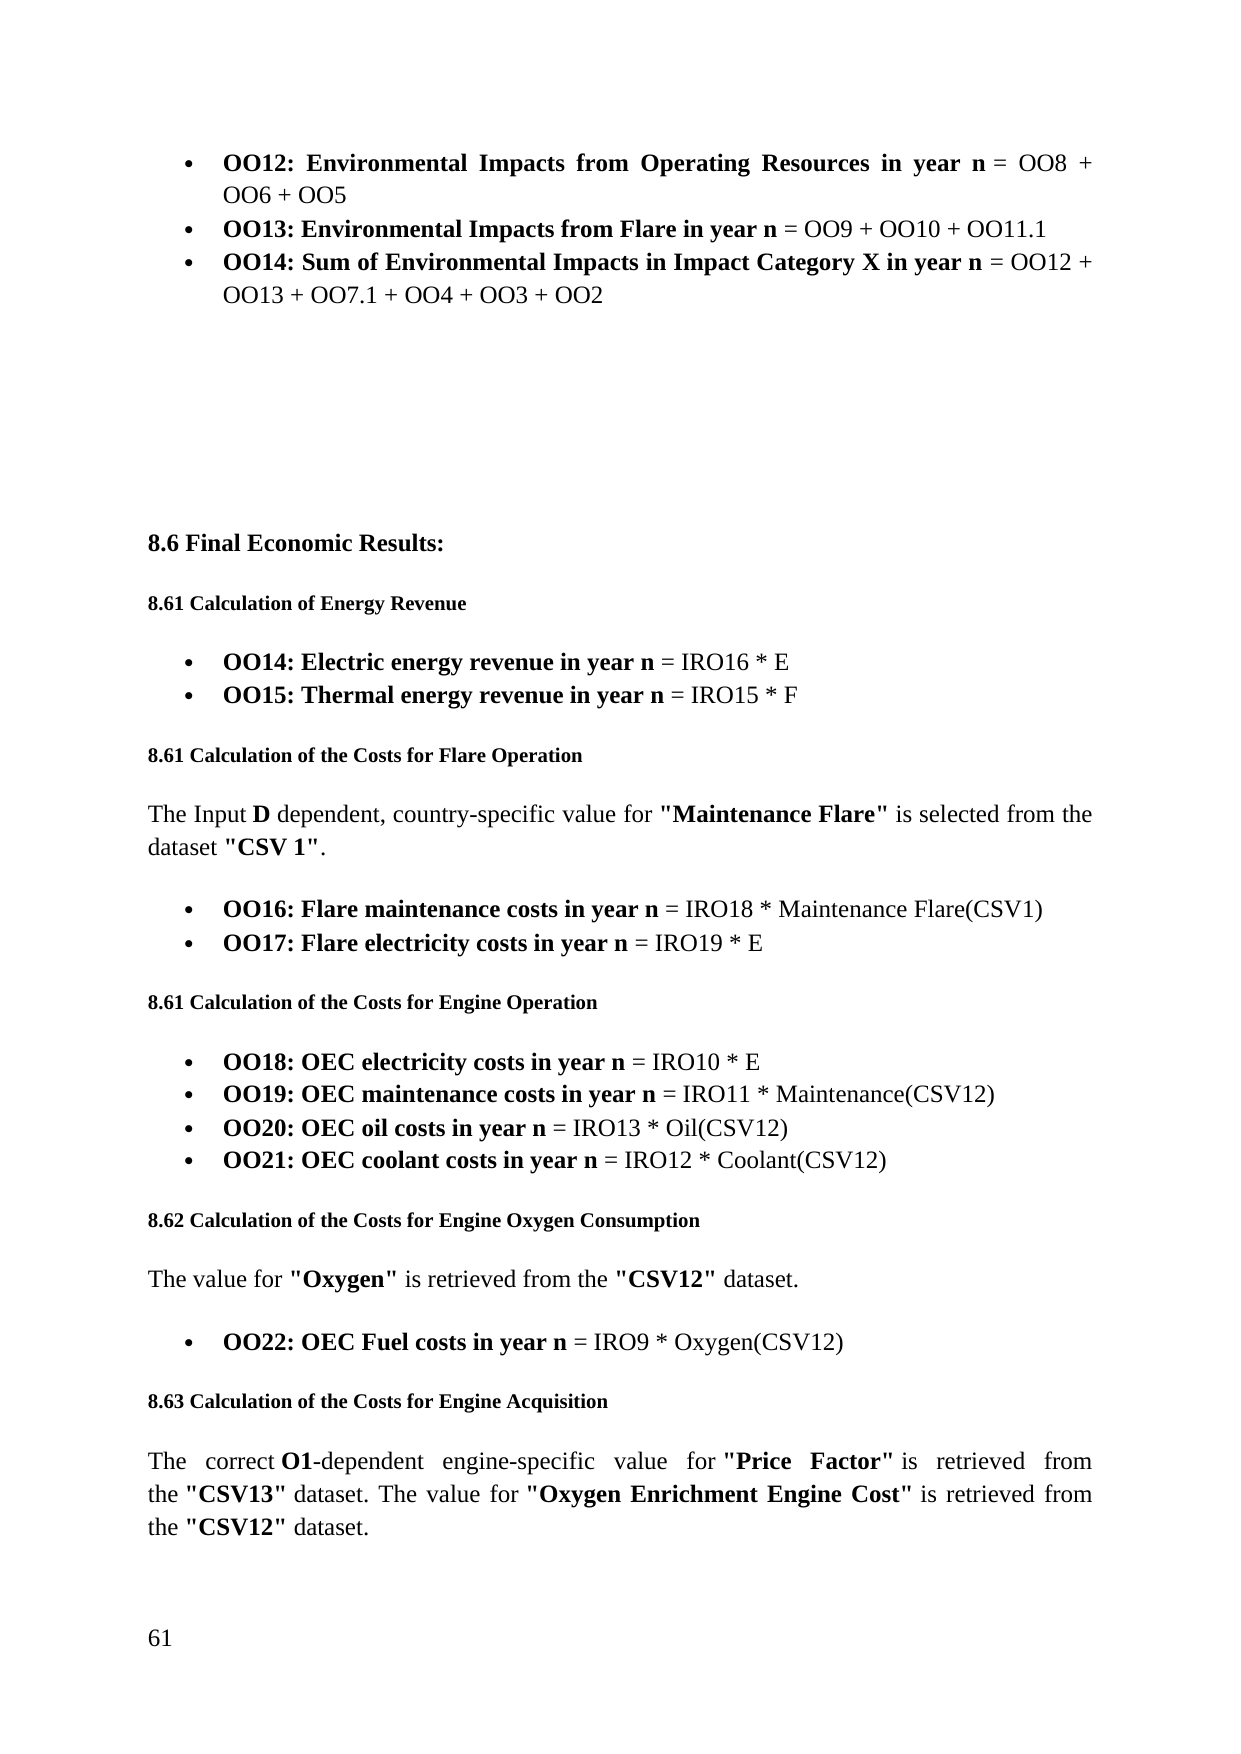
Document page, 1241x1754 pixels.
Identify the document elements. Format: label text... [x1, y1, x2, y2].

list OO16: Flare maintenance costs in year n = IRO18 * Maintenance Flare(CSV1) [185, 894, 1093, 923]
text The value for "Oxygen" is retrieved from the "CSV12" dataset. [148, 1264, 1093, 1293]
text 8.61 Calculation of the Costs for Engine Operation [148, 990, 1093, 1014]
text The Input D dependent, country-specific value for "Maintenance Flare" is selected from the dataset "CSV 1". [148, 799, 1093, 861]
text 8.6 Final Economic Results: [148, 528, 1093, 557]
list OO19: OEC maintenance costs in year n = IRO11 * Maintenance(CSV12) [185, 1079, 1093, 1108]
list OO14: Sum of Environmental Impacts in Impact Category X in year n = OO12 + OO13 + OO7.1 + OO4 + OO3 + OO2 [185, 247, 1093, 308]
list OO21: OEC coolant costs in year n = IRO12 * Coolant(CSV12) [185, 1146, 1093, 1174]
list OO20: OEC oil costs in year n = IRO13 * Oil(CSV12) [185, 1113, 1093, 1141]
text 8.62 Calculation of the Costs for Engine Oxygen Consumption [148, 1208, 1093, 1232]
text The correct O1-dependent engine-specific value for "Price Factor" is retrieved from the "CSV13" dataset. The value for "Oxygen Enrichment Engine Cost" is retrieved from the "CSV12" dataset. [148, 1446, 1093, 1541]
list OO17: Flare electricity costs in year n = IRO19 * E [185, 928, 1093, 956]
text 8.61 Calculation of the Costs for Flare Operation [148, 743, 1093, 767]
list OO14: Electric energy revenue in year n = IRO16 * E [185, 647, 1093, 676]
list OO22: OEC Fuel costs in year n = IRO9 * Oxygen(CSV12) [185, 1327, 1093, 1356]
list OO15: Thermal energy revenue in year n = IRO15 * F [185, 680, 1093, 709]
list OO12: Environmental Impacts from Operating Resources in year n = OO8 + OO6 + OO5 [185, 148, 1093, 209]
list OO13: Environmental Impacts from Flare in year n = OO9 + OO10 + OO11.1 [185, 214, 1093, 242]
text 8.63 Calculation of the Costs for Engine Acquisition [148, 1389, 1093, 1413]
list OO18: OEC electricity costs in year n = IRO10 * E [185, 1047, 1093, 1075]
text 8.61 Calculation of Energy Revenue [148, 591, 1093, 615]
